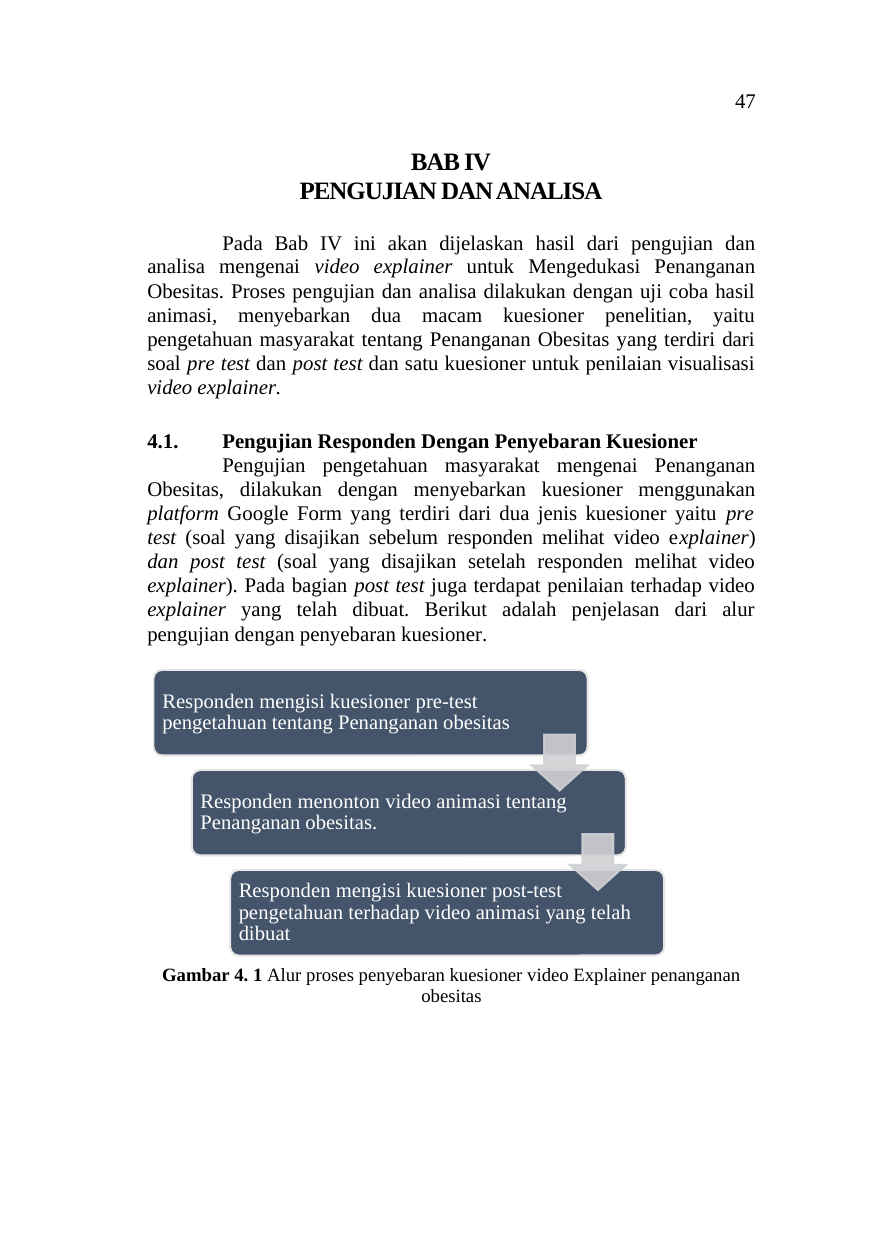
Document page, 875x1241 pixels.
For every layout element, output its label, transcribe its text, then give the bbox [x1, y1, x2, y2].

subtitle 4.1. Pengujian Responden Dengan Penyebaran Kuesioner [147, 429, 756, 453]
text Gambar 4. 1 Alur proses penyebaran kuesioner video Explainer penanganan obesitas [147, 963, 756, 1007]
text Pada Bab IV ini akan dijelaskan hasil dari pengujian dan analisa mengenai video explainer untuk Mengedukasi Penanganan Obesitas. Proses pengujian dan analisa dilakukan dengan uji coba hasil animasi, menyebarkan dua macam kuesioner penelitian, yaitu pengetahuan masyarakat tentang Penanganan Obesitas yang terdiri dari soal pre test dan post test dan satu kuesioner untuk penilaian visualisasi video explainer. [147, 230, 756, 399]
text Pengujian pengetahuan masyarakat mengenai Penanganan Obesitas, dilakukan dengan menyebarkan kuesioner menggunakan platform Google Form yang terdiri dari dua jenis kuesioner yaitu pre test (soal yang disajikan sebelum responden melihat video explainer) dan post test (soal yang disajikan setelah responden melihat video explainer). Pada bagian post test juga terdapat penilaian terhadap video explainer yang telah dibuat. Berikut adalah penjelasan dari alur pengujian dengan penyebaran kuesioner. [147, 453, 756, 646]
subtitle BAB IV [147, 147, 756, 176]
subtitle PENGUJIAN DAN ANALISA [147, 176, 756, 204]
